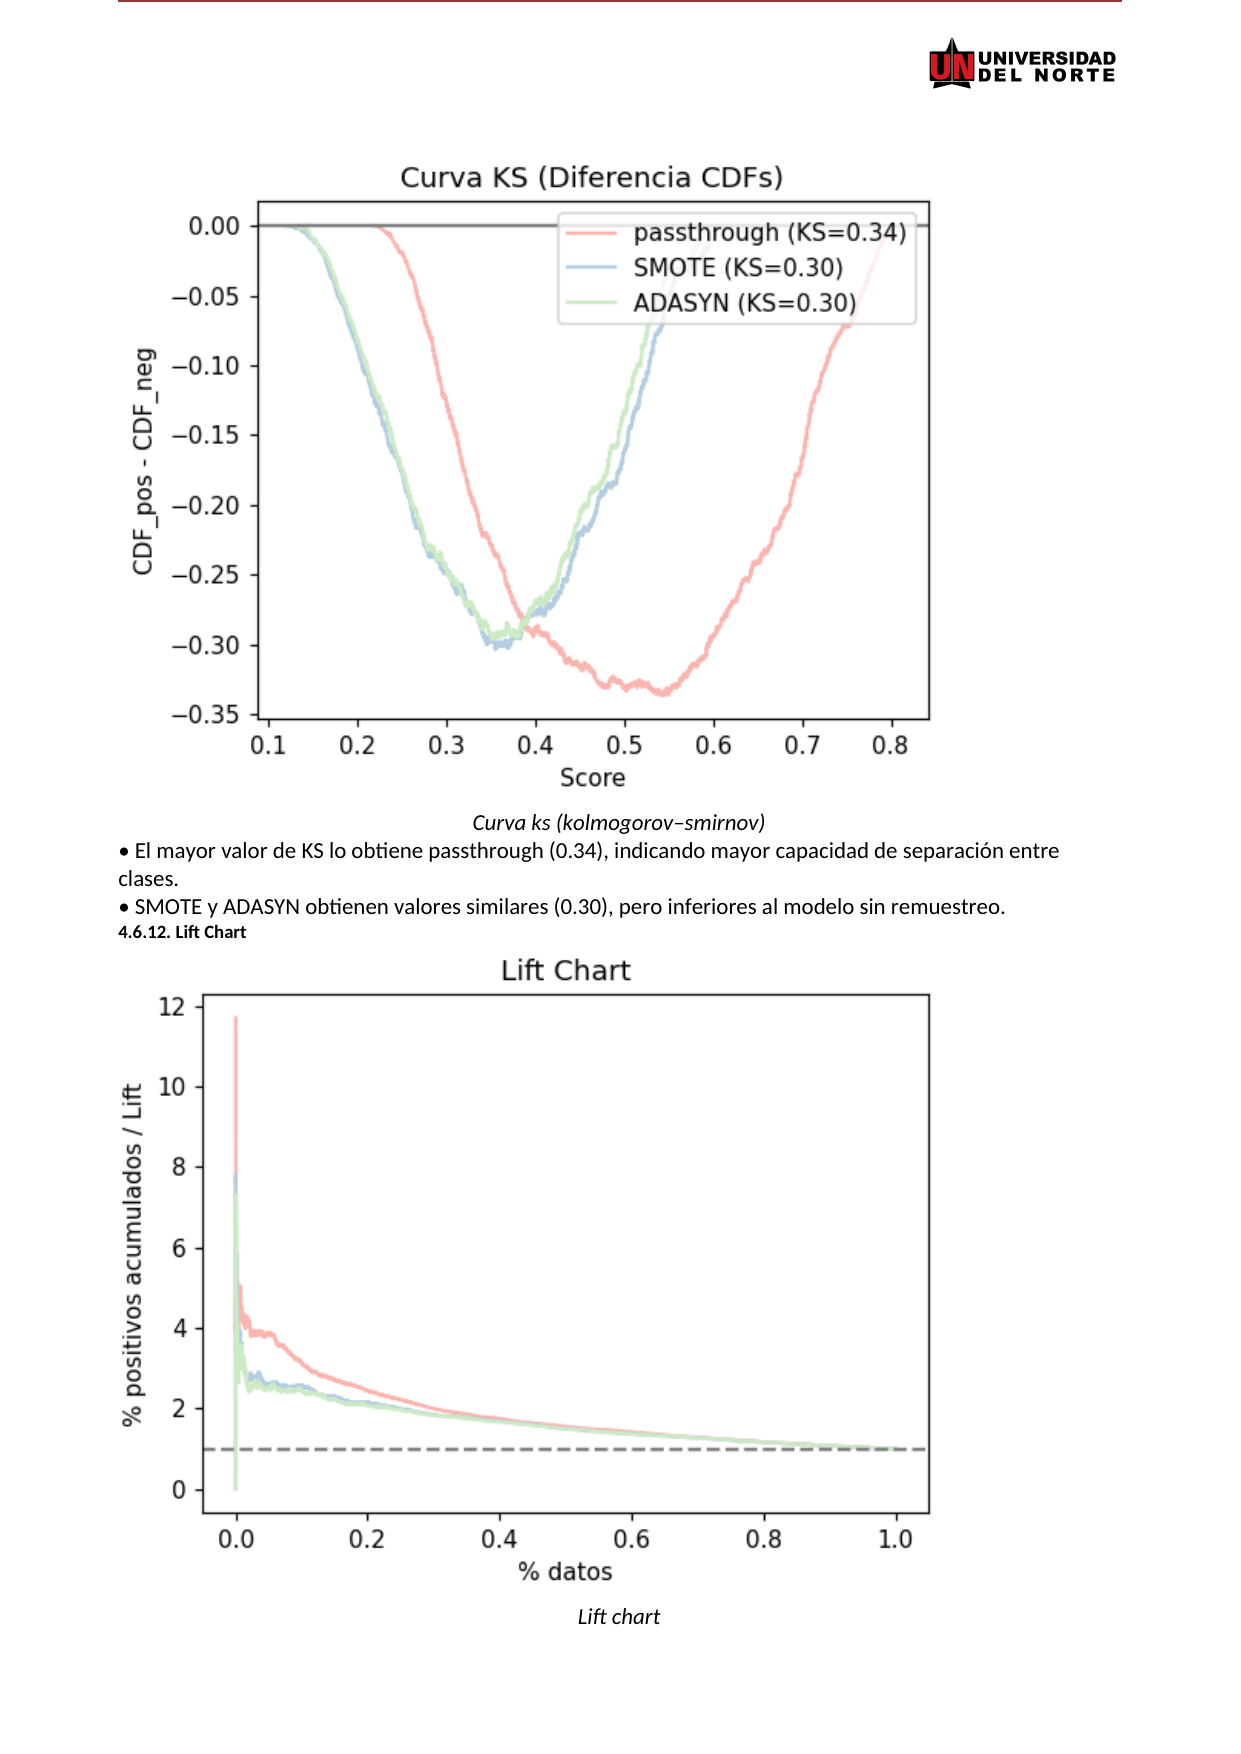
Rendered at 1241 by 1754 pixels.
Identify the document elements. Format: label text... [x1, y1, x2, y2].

picture [118, 149, 944, 808]
text Lift chart [118, 1602, 1122, 1630]
text Curva ks (kolmogorov–smirnov) [118, 808, 1122, 836]
picture [922, 30, 1123, 96]
text • El mayor valor de KS lo obtiene passthrough (0.34), indicando mayor capacidad de separación entre clases. • SMOTE y ADASYN obtienen valores similares (0.30), pero inferiores al modelo sin remuestreo. [118, 836, 1122, 920]
picture [118, 942, 944, 1602]
subtitle Lift Chart [0, 920, 1122, 943]
